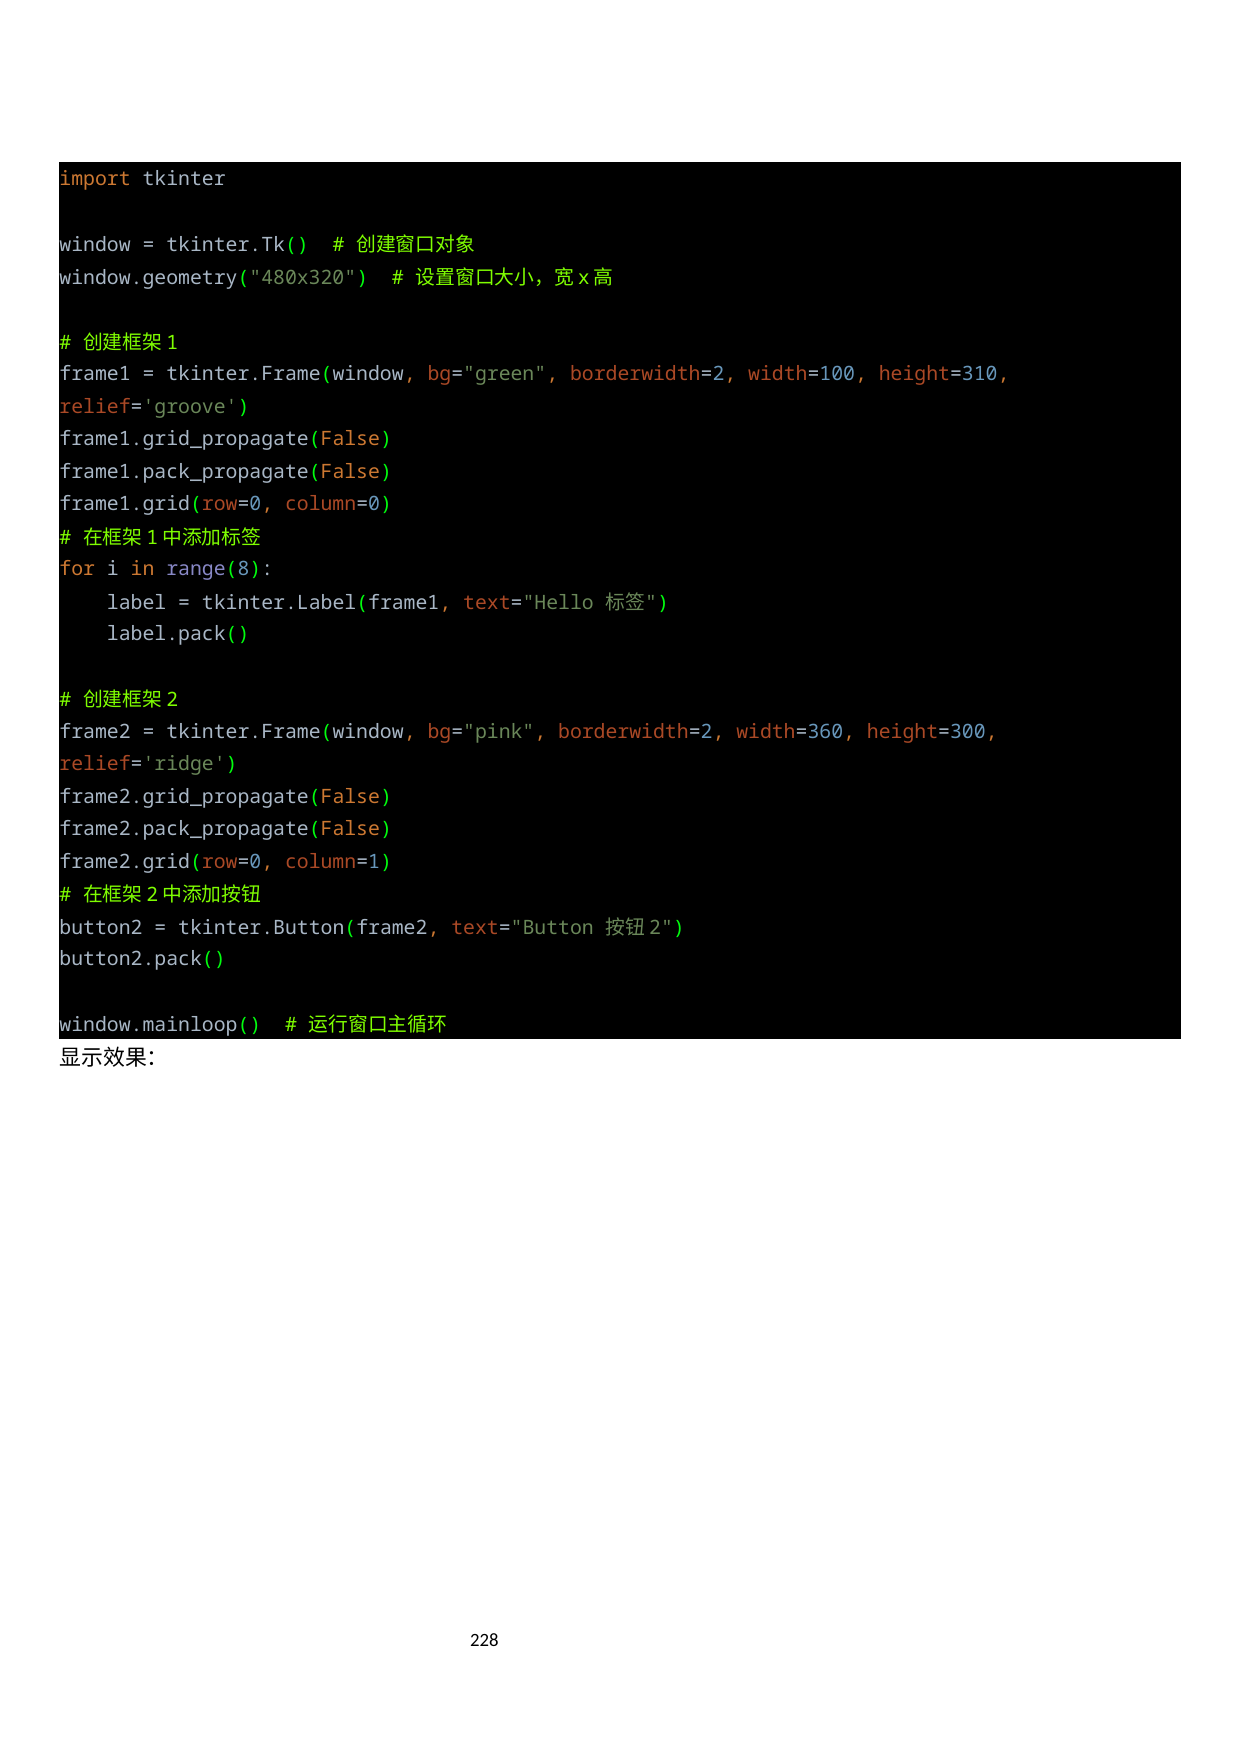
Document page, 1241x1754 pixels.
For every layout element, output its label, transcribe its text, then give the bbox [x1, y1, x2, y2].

text 显示效果： [59, 1039, 1181, 1072]
text import tkinter window = tkinter.Tk() # 创建窗口对象 window.geometry("480x320") # 设置窗口大小，宽x高 # 创建框架1 frame1 = tkinter.Frame(window, bg="green", borderwidth=2, width=100, height=310, relief='groove') frame1.grid_propagate(False) frame1.pack_propagate(False) frame1.grid(row=0, column=0) # 在框架1中添加标签 for i in range(8): label = tkinter.Label(frame1, text="Hello 标签") label.pack() # 创建框架2 frame2 = tkinter.Frame(window, bg="pink", borderwidth=2, width=360, height=300, relief='ridge') frame2.grid_propagate(False) frame2.pack_propagate(False) frame2.grid(row=0, column=1) # 在框架2中添加按钮 button2 = tkinter.Button(frame2, text="Button 按钮2") button2.pack() window.mainloop() # 运行窗口主循环 [59, 162, 1181, 1039]
